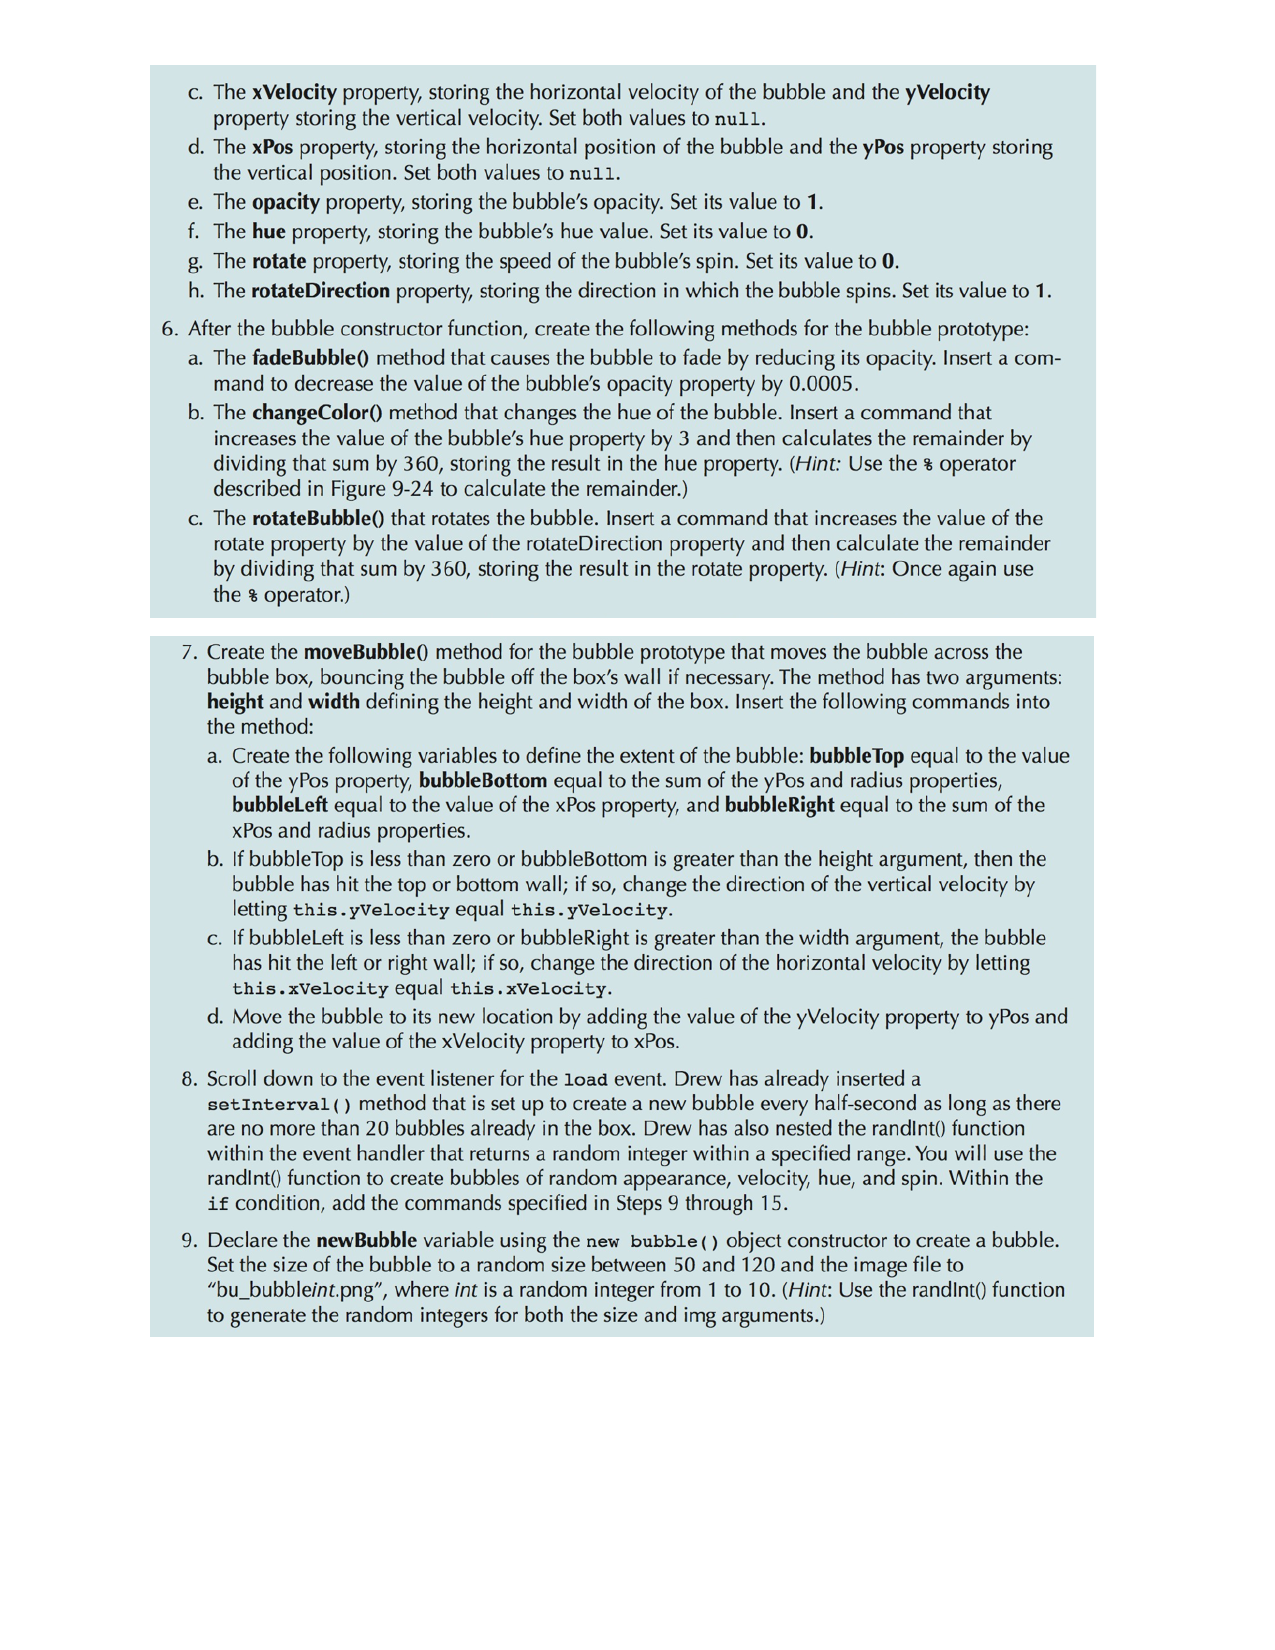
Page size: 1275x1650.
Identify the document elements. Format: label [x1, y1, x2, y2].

picture [150, 636, 1094, 1337]
picture [150, 65, 1097, 618]
